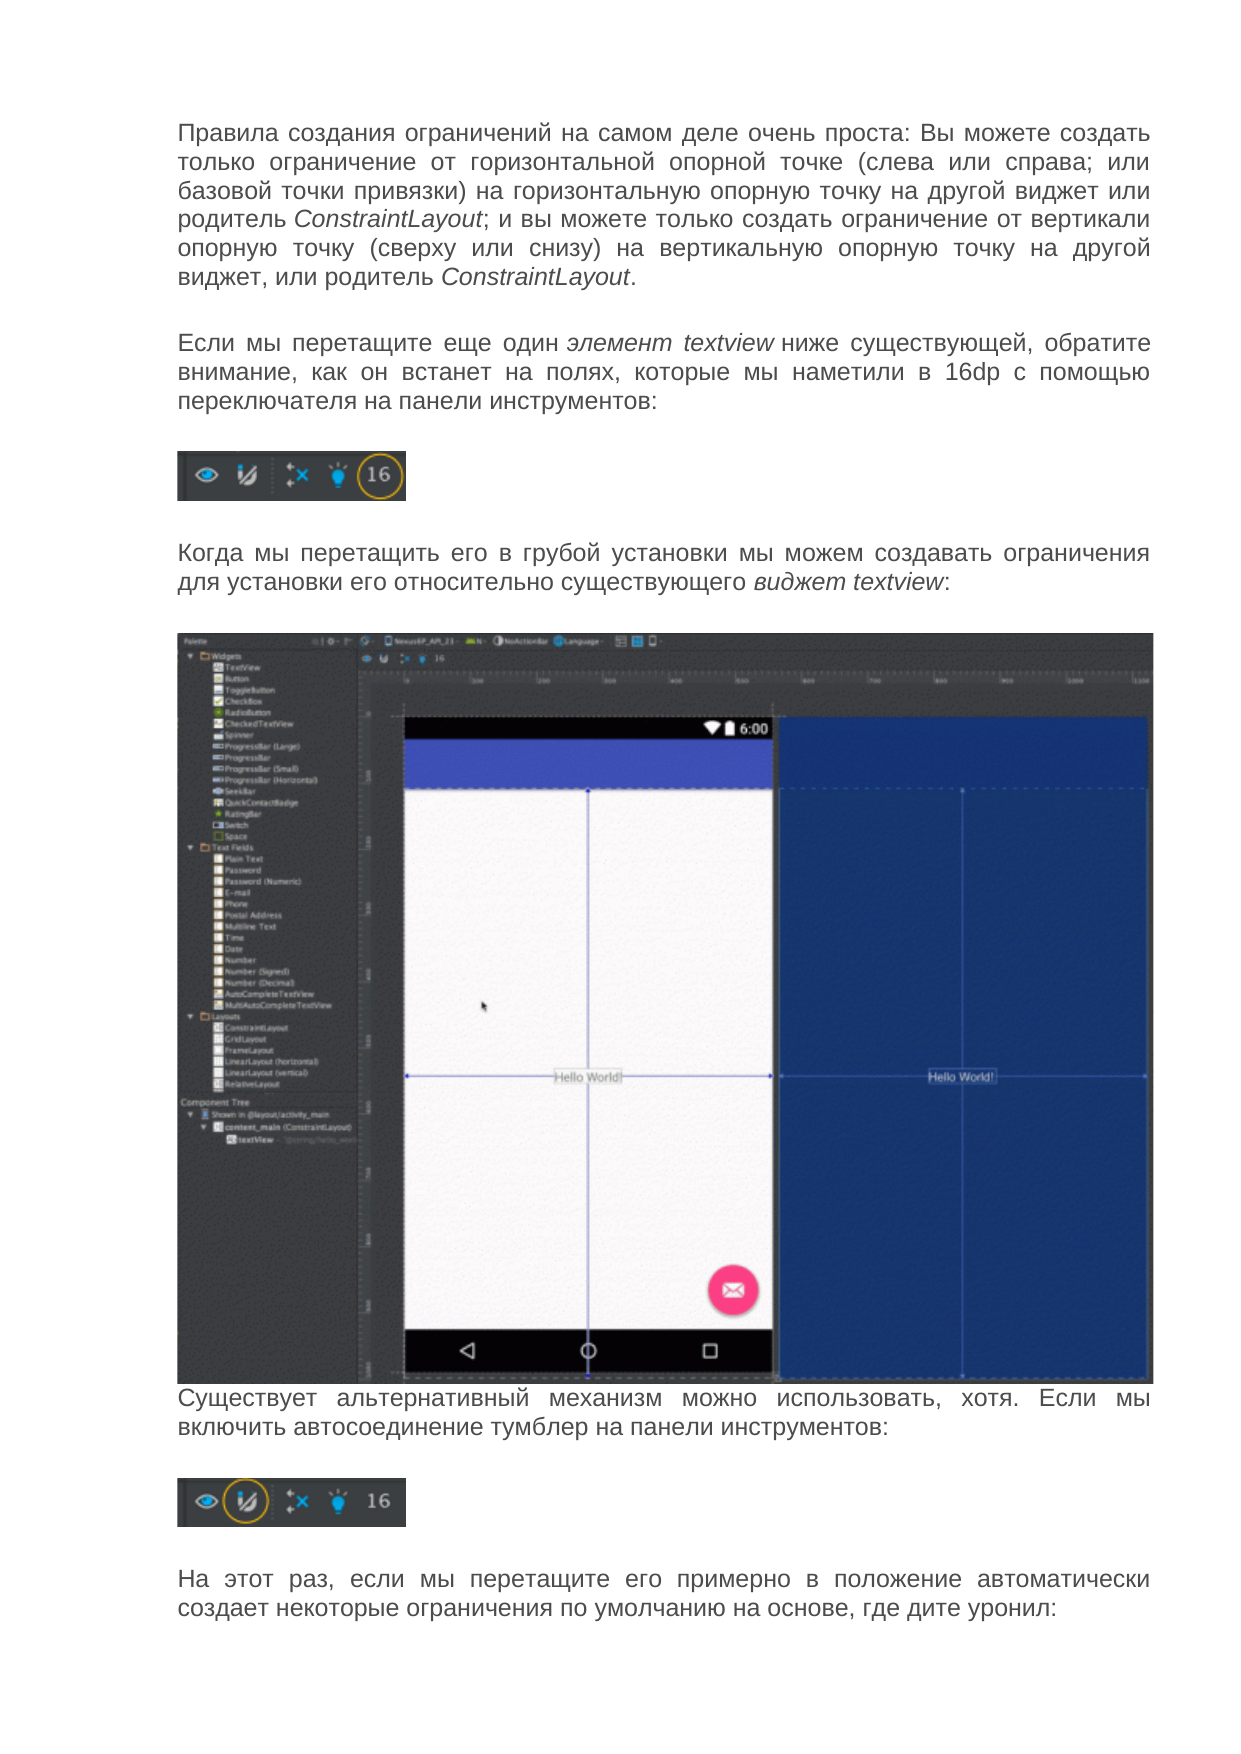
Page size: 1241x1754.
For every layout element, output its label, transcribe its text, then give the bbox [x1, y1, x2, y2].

text Когда мы перетащить его в грубой установки мы можем создавать ограничения для установки его относительно существующего виджет textview: [177, 538, 1152, 596]
picture [177, 451, 406, 501]
text Правила создания ограничений на самом деле очень проста: Вы можете создать только ограничение от горизонтальной опорной точке (слева или справа; или базовой точки привязки) на горизонтальную опорную точку на другой виджет или родитель ConstraintLayout; и вы можете только создать ограничение от вертикали опорную точку (сверху или снизу) на вертикальную опорную точку на другой виджет, или родитель ConstraintLayout. [177, 118, 1152, 291]
text Если мы перетащите еще один элемент textview ниже существующей, обратите внимание, как он встанет на полях, которые мы наметили в 16dp с помощью переключателя на панели инструментов: [177, 328, 1152, 414]
picture [177, 633, 1154, 1384]
picture [177, 1478, 406, 1527]
text На этот раз, если мы перетащите его примерно в положение автоматически создает некоторые ограничения по умолчанию на основе, где дите уронил: [177, 1564, 1152, 1622]
text Существует альтернативный механизм можно использовать, хотя. Если мы включить автосоединение тумблер на панели инструментов: [177, 1384, 1152, 1441]
